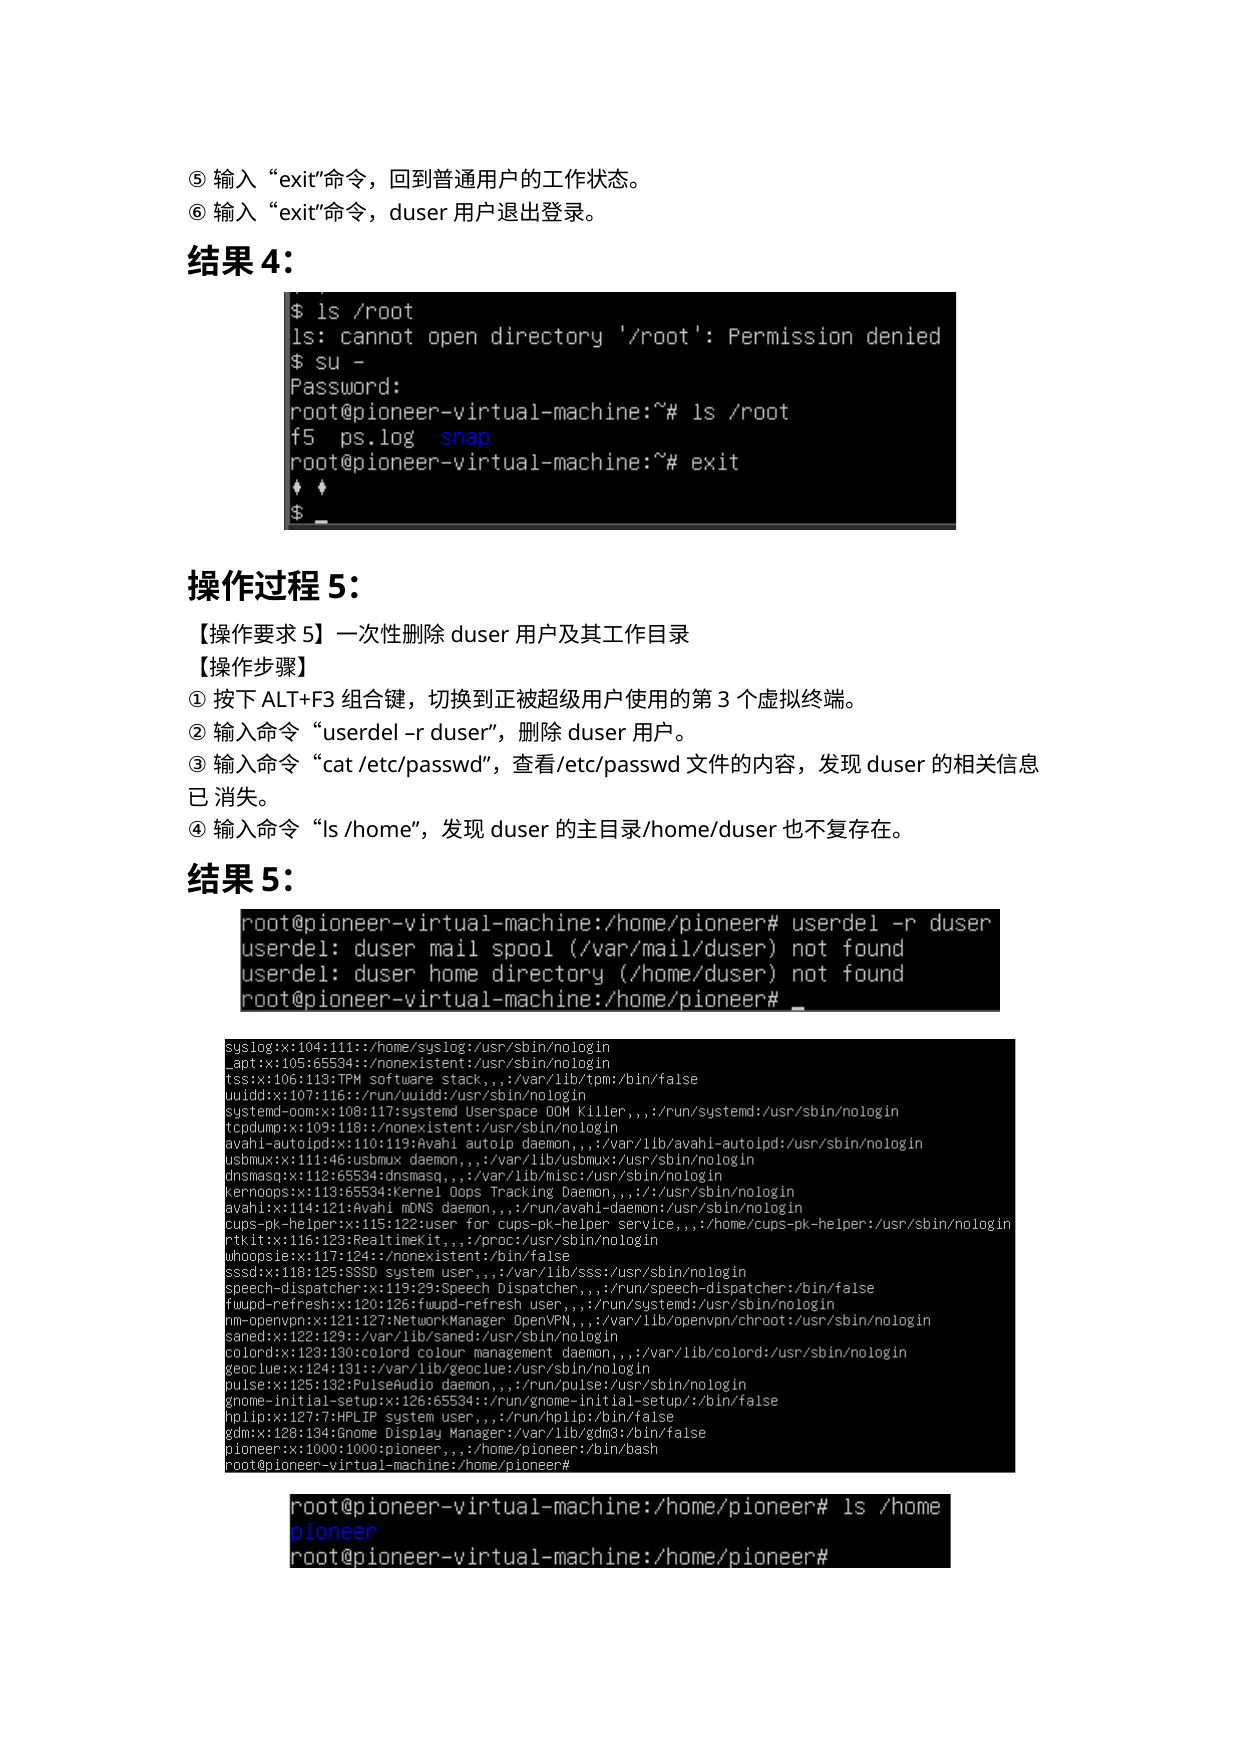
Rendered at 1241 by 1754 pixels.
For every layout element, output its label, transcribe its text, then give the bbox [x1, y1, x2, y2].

text 结果5： [187, 844, 1053, 909]
picture [224, 1039, 1016, 1473]
picture [284, 292, 957, 530]
text 【操作要求 5】一次性删除 duser 用户及其工作目录 [187, 617, 1053, 649]
text ④ 输入命令“ls /home”，发现 duser 的主目录/home/duser 也不复存在。 [187, 812, 1053, 844]
text ⑥ 输入“exit”命令，duser 用户退出登录。 [187, 194, 1053, 227]
text ⑤ 输入“exit”命令，回到普通用户的工作状态。 [187, 162, 1053, 194]
picture [289, 1494, 951, 1568]
text ② 输入命令“userdel –r duser”，删除 duser 用户。 [187, 714, 1053, 747]
text ③ 输入命令“cat /etc/passwd”，查看/etc/passwd 文件的内容，发现 duser 的相关信息已 消失。 [187, 747, 1053, 812]
text 结果4： [187, 227, 1053, 292]
text 【操作步骤】 [187, 649, 1053, 682]
text ① 按下 ALT+F3 组合键，切换到正被超级用户使用的第 3 个虚拟终端。 [187, 682, 1053, 714]
text 操作过程5： [187, 552, 1053, 617]
picture [240, 909, 1000, 1012]
